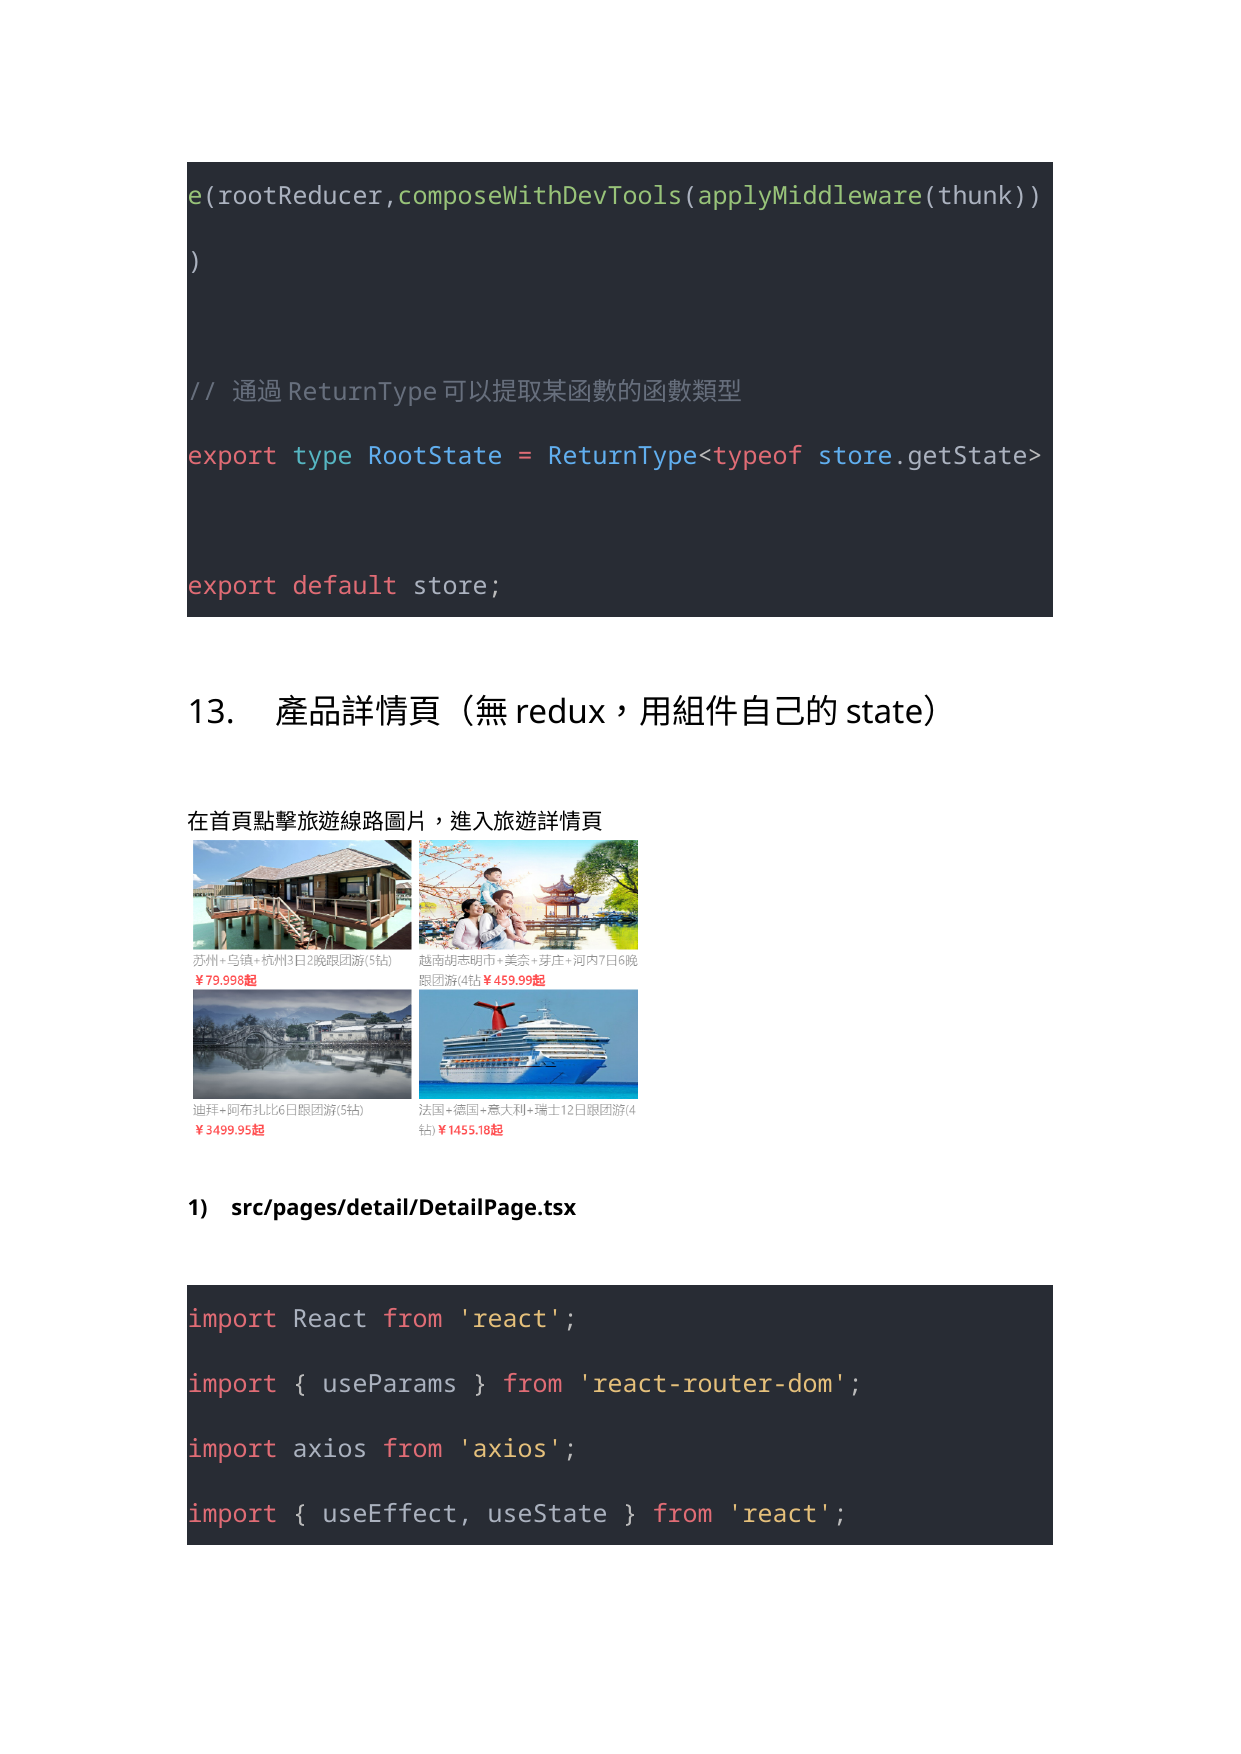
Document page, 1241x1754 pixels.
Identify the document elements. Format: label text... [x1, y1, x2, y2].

text 在首頁點擊旅遊線路圖片，進入旅遊詳情頁 [187, 804, 1053, 836]
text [187, 162, 1053, 292]
text import { useParams } from 'react-router-dom'; [187, 1350, 1053, 1415]
subtitle src/pages/detail/DetailPage.tsx [187, 1191, 1053, 1223]
subtitle 產品詳情頁（無redux，用組件自己的state） [187, 677, 1053, 742]
text // 通過ReturnType可以提取某函數的函數類型 [187, 357, 1053, 422]
picture [187, 836, 640, 1139]
text export default store; [187, 552, 1053, 617]
text import axios from 'axios'; [187, 1415, 1053, 1480]
text import React from 'react'; [187, 1285, 1053, 1350]
text import { useEffect, useState } from 'react'; [187, 1480, 1053, 1545]
text export type RootState = ReturnType<typeof store.getState> [187, 422, 1053, 487]
